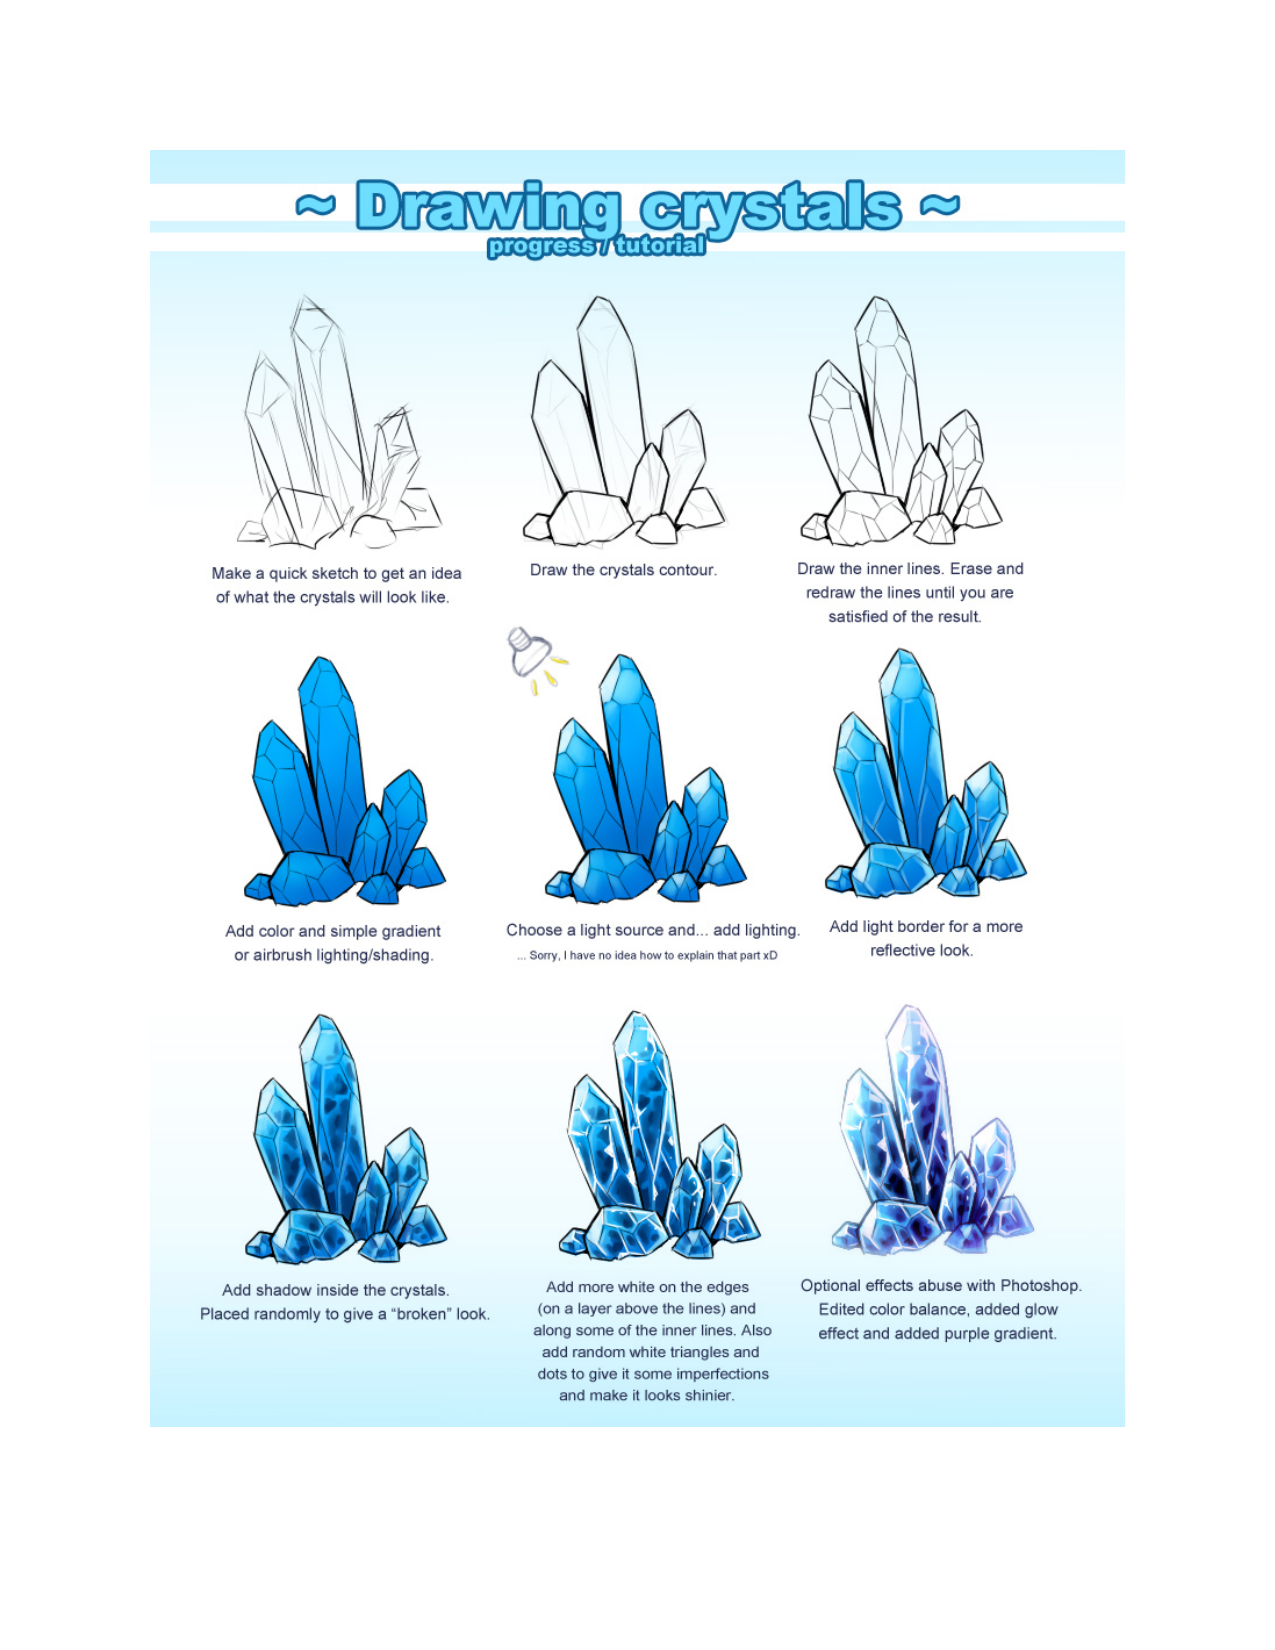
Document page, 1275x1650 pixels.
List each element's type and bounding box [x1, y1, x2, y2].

picture [150, 150, 1125, 1427]
